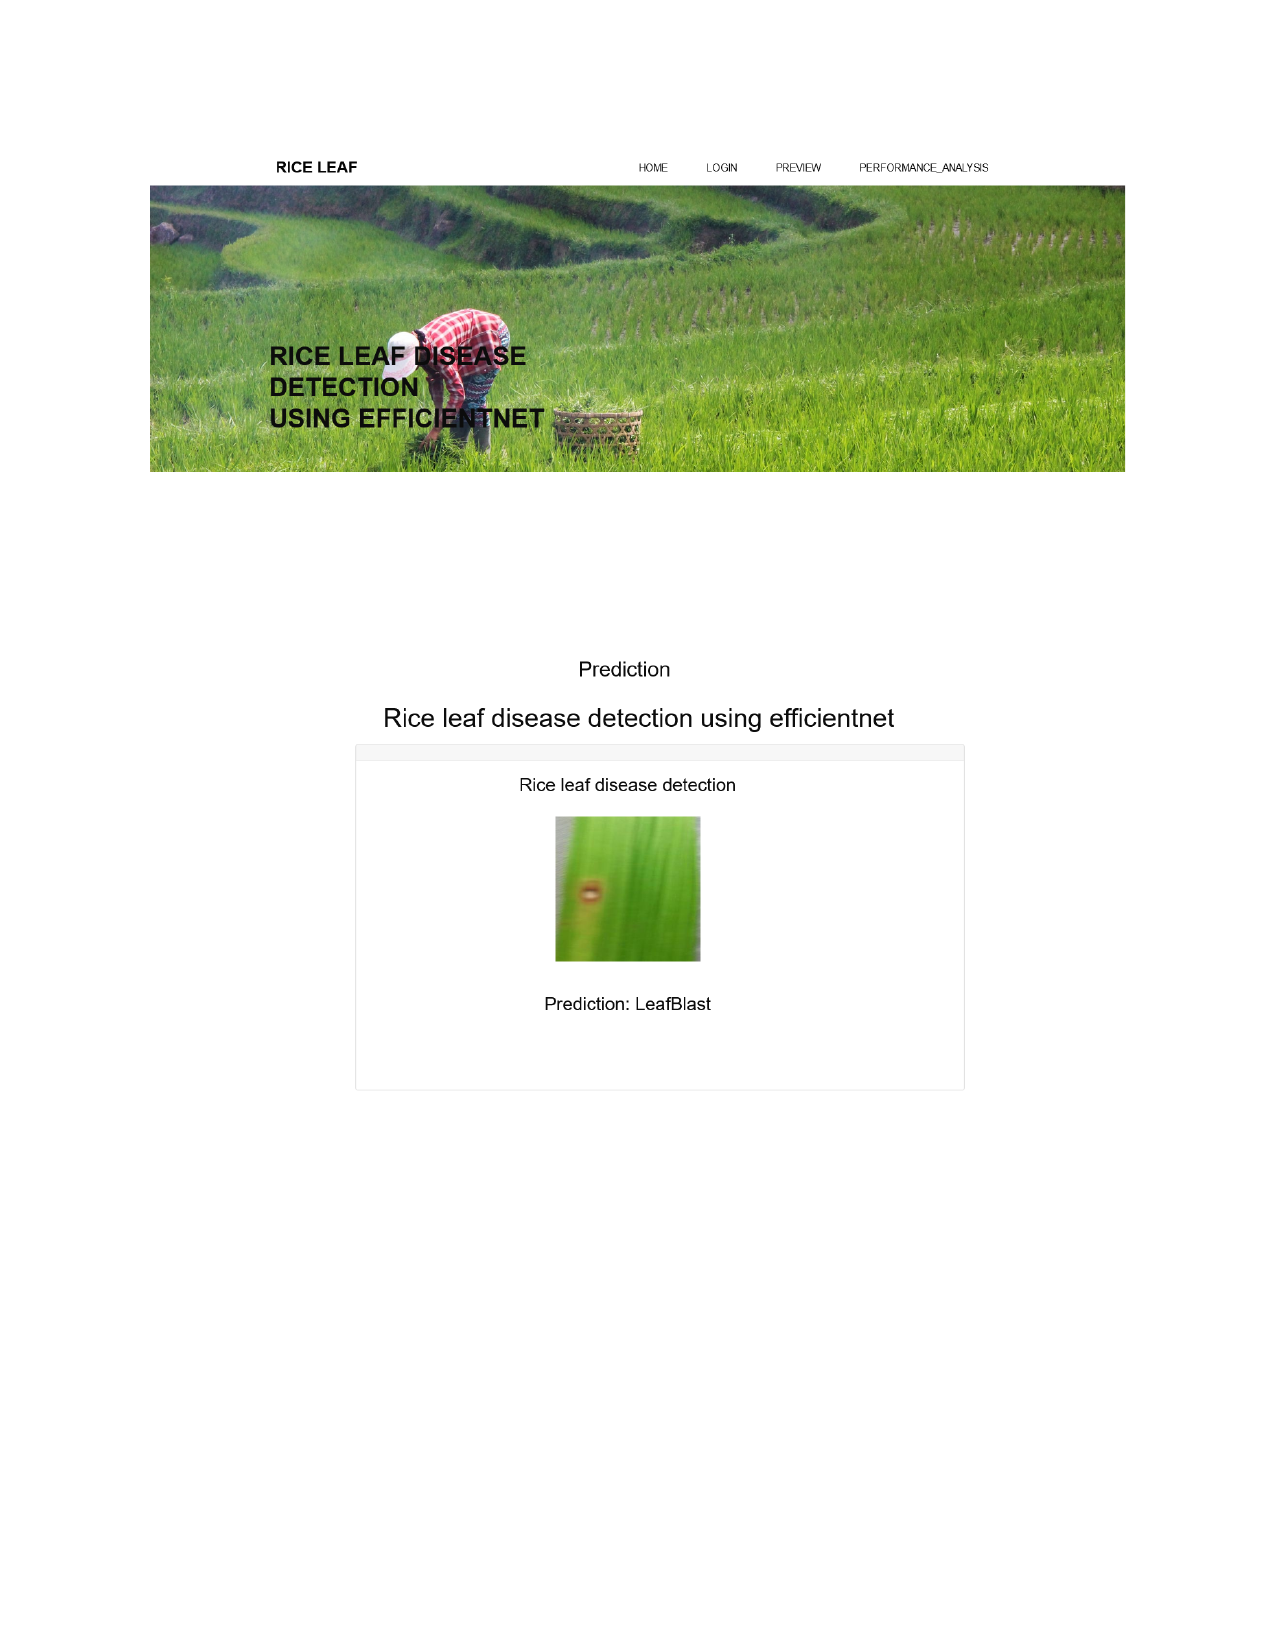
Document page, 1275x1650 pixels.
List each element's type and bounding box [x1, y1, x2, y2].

picture [150, 150, 1125, 1242]
